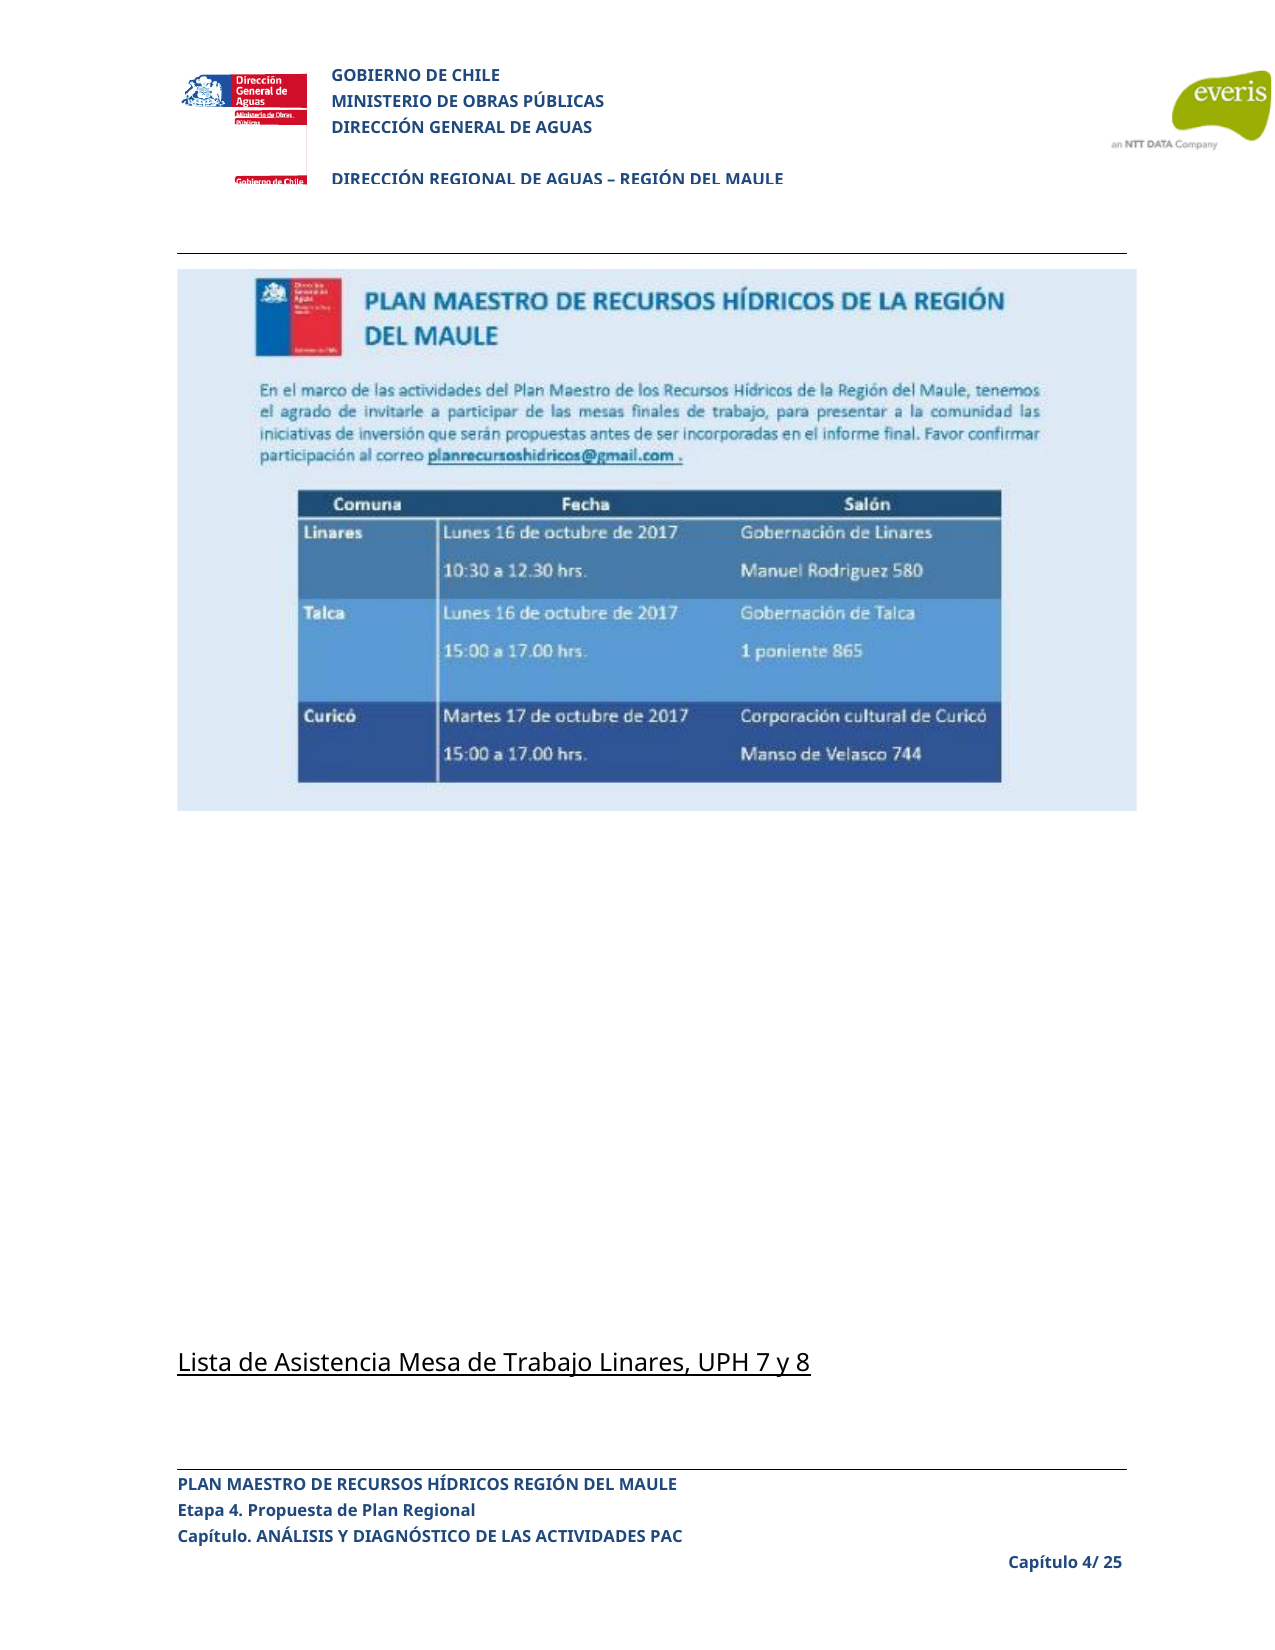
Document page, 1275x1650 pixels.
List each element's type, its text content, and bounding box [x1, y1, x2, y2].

picture [1109, 62, 1272, 153]
picture [177, 269, 1137, 811]
text Lista de Asistencia Mesa de Trabajo Linares, UPH 7 y 8 [177, 1345, 1127, 1379]
